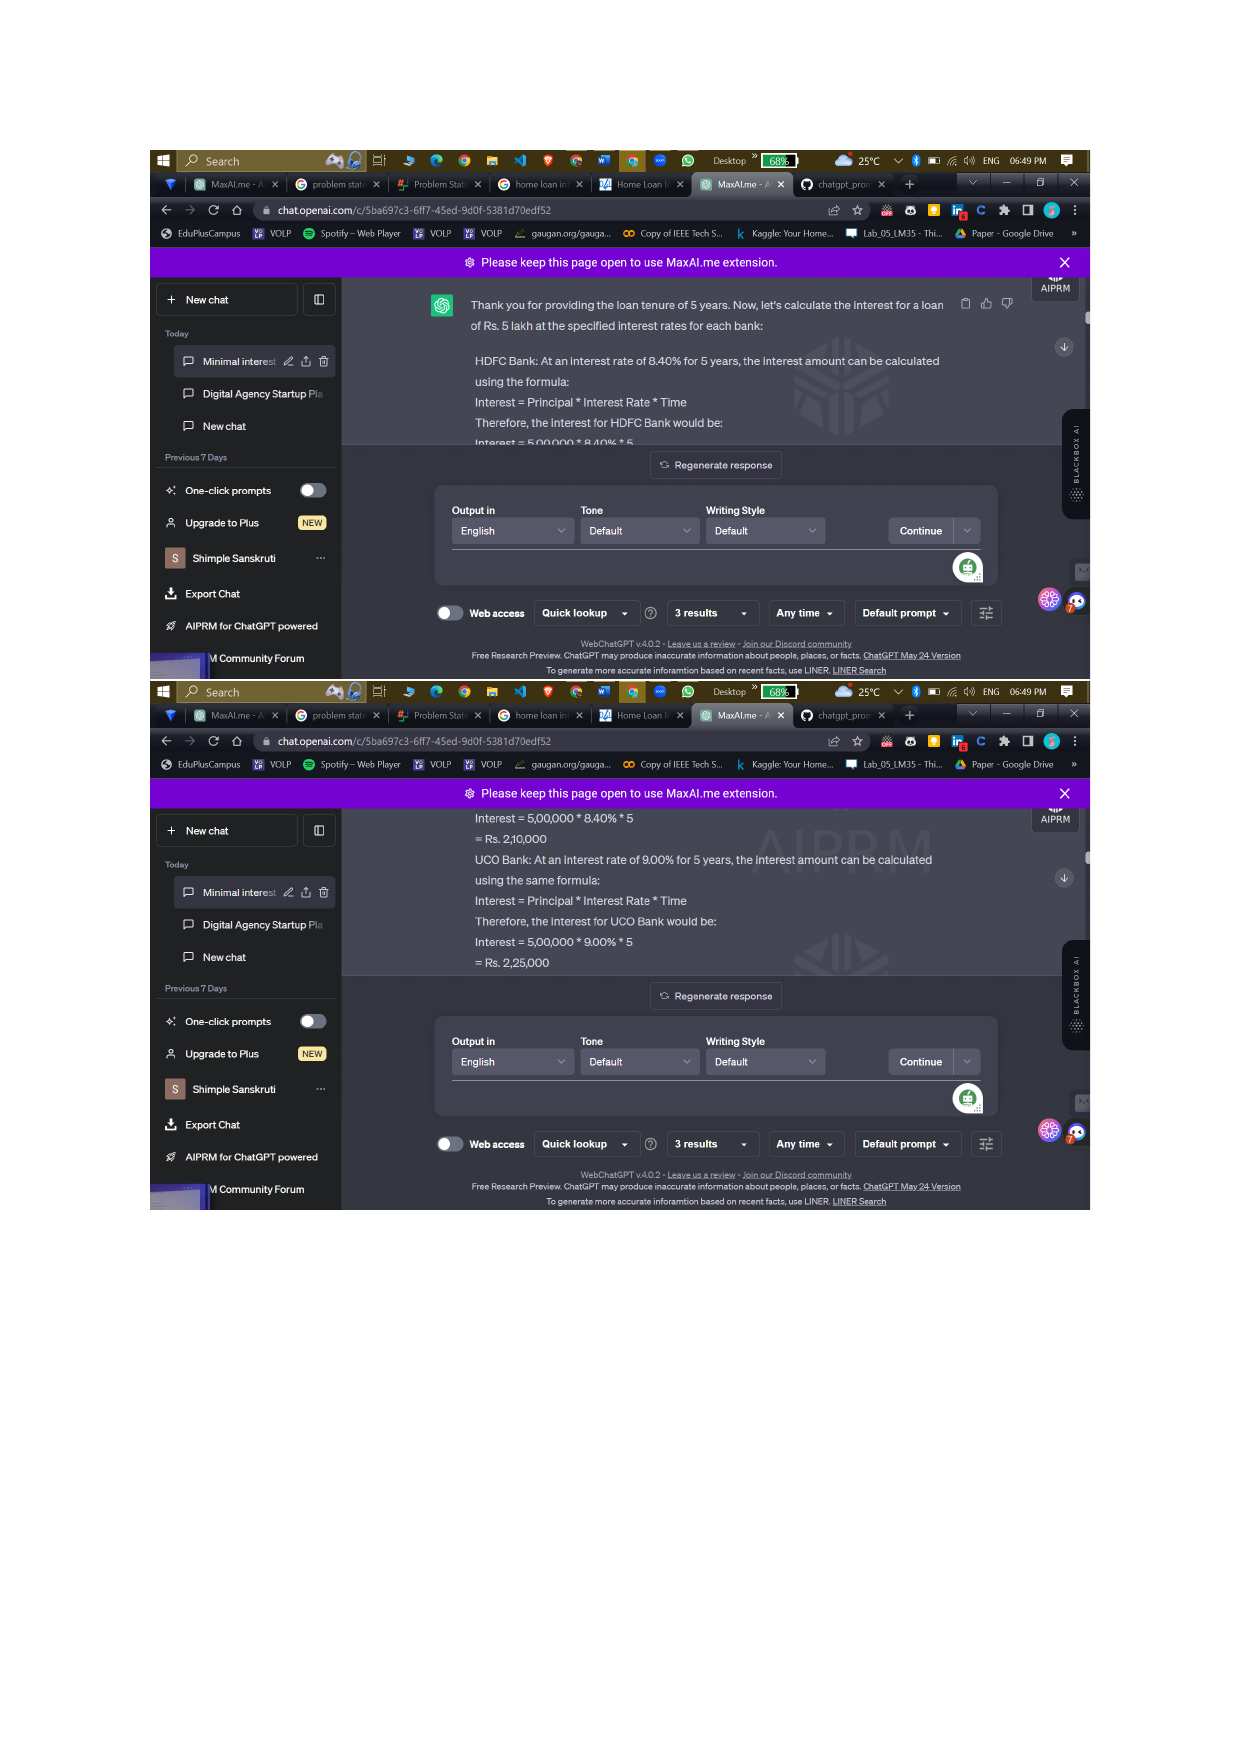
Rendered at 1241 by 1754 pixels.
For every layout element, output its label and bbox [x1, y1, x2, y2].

picture [150, 681, 1091, 1210]
picture [150, 150, 1091, 679]
